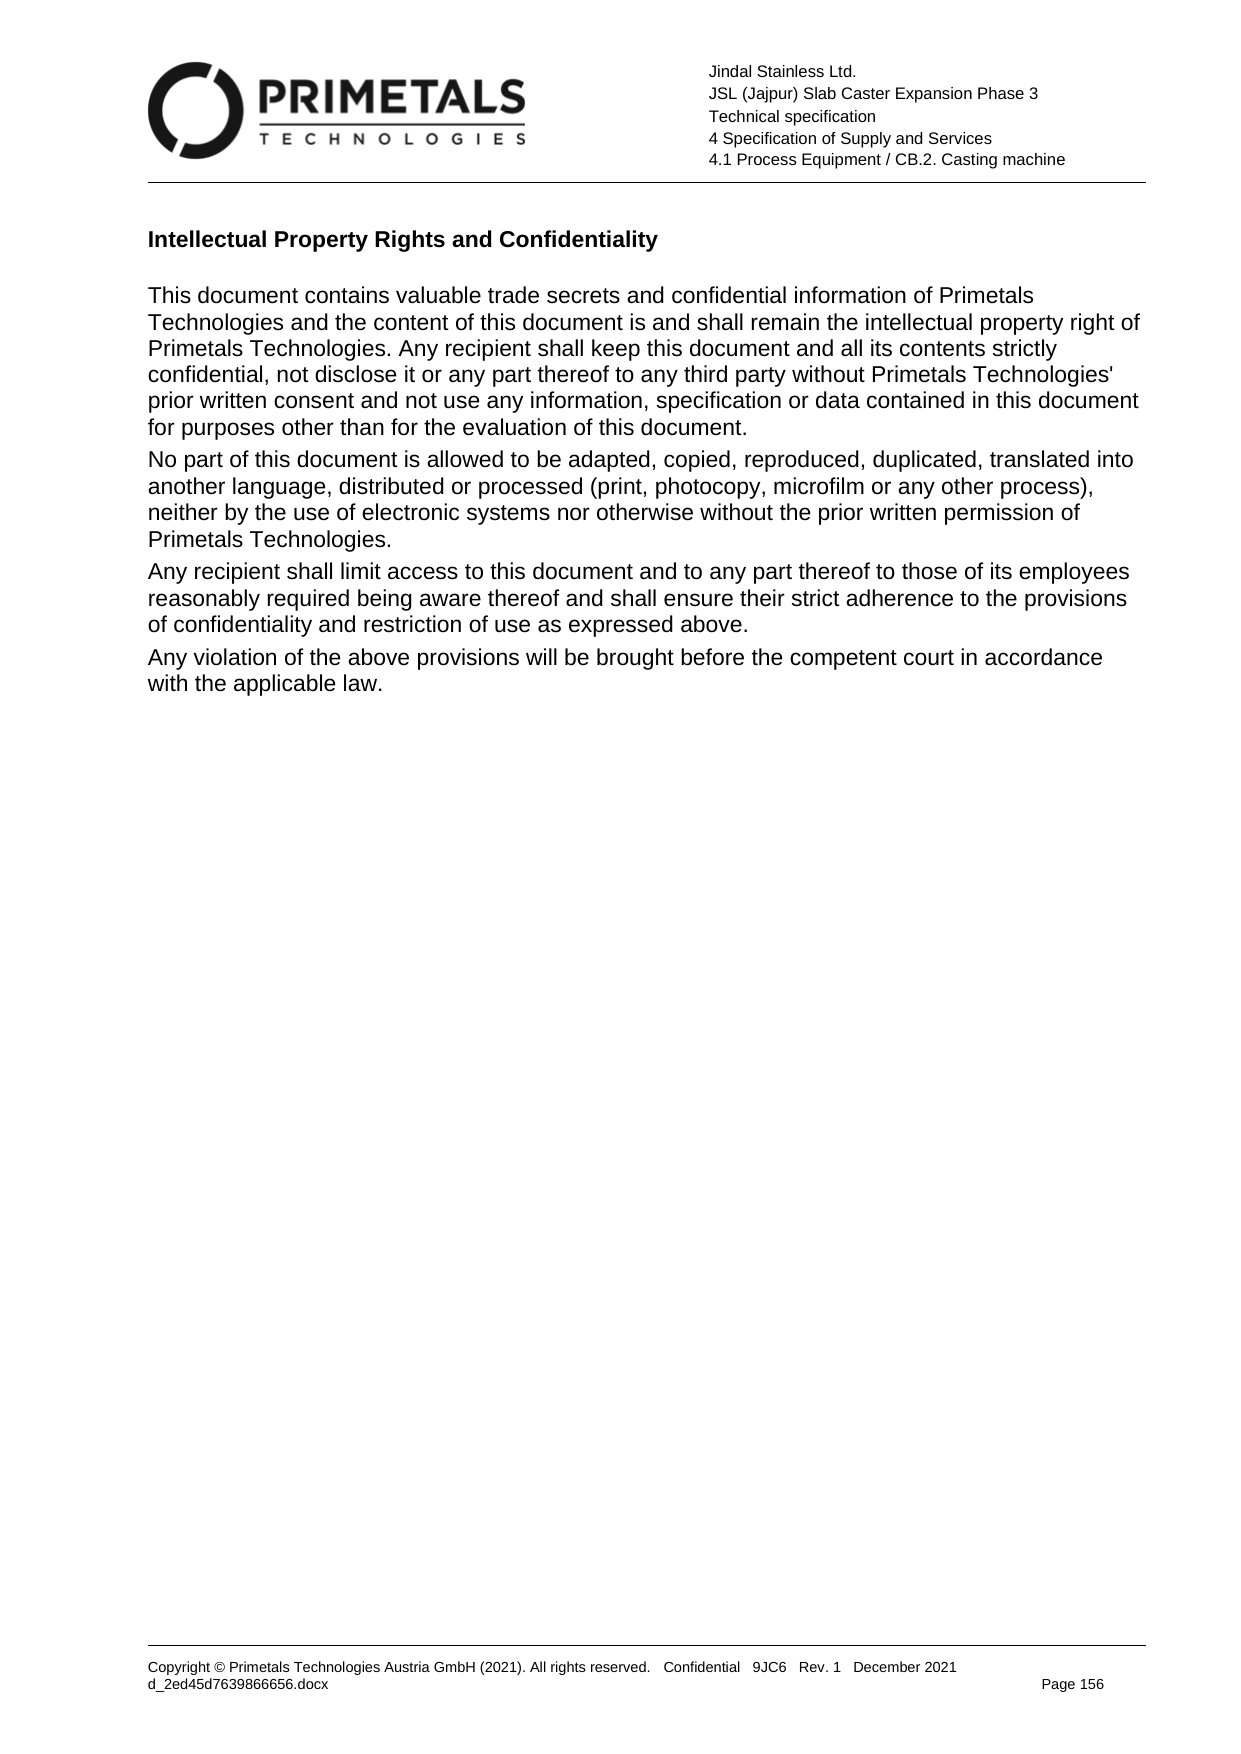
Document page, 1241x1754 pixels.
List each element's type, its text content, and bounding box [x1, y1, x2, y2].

picture [147, 61, 526, 160]
subtitle Intellectual Property Rights and Confidentiality [148, 226, 1146, 252]
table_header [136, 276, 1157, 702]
